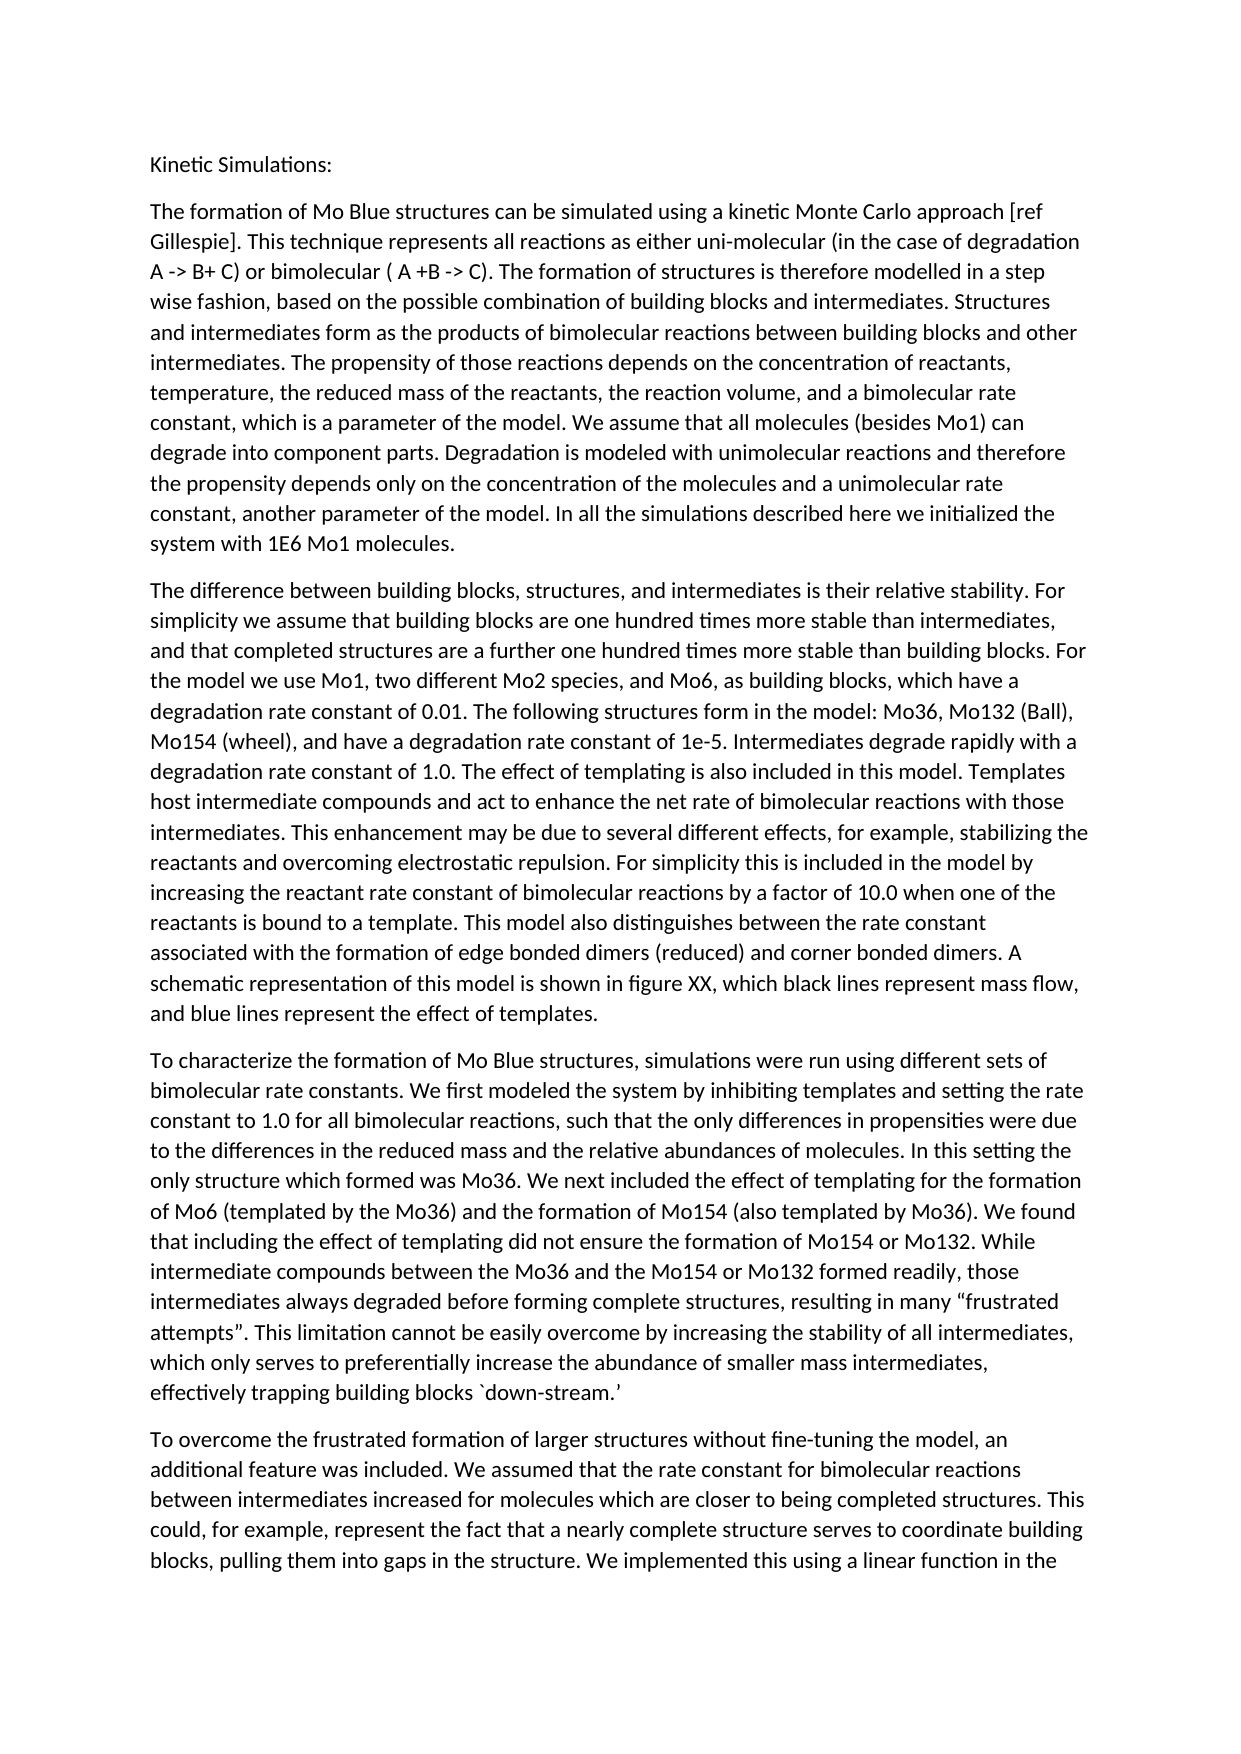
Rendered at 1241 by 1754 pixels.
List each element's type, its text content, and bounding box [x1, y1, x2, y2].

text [150, 1425, 1090, 1574]
text The formation of Mo Blue structures can be simulated using a kinetic Monte Carlo approach [ref Gillespie]. This technique represents all reactions as either uni-molecular (in the case of degradation A -> B+ C) or bimolecular ( A +B -> C). The formation of structures is therefore modelled in a step wise fashion, based on the possible combination of building blocks and intermediates. Structures and intermediates form as the products of bimolecular reactions between building blocks and other intermediates. The propensity of those reactions depends on the concentration of reactants, temperature, the reduced mass of the reactants, the reaction volume, and a bimolecular rate constant, which is a parameter of the model. We assume that all molecules (besides Mo1) can degrade into component parts. Degradation is modeled with unimolecular reactions and therefore the propensity depends only on the concentration of the molecules and a unimolecular rate constant, another parameter of the model. In all the simulations described here we initialized the system with 1E6 Mo1 molecules. [150, 197, 1090, 557]
text Kinetic Simulations: [150, 150, 1090, 178]
text The difference between building blocks, structures, and intermediates is their relative stability. For simplicity we assume that building blocks are one hundred times more stable than intermediates, and that completed structures are a further one hundred times more stable than building blocks. For the model we use Mo1, two different Mo2 species, and Mo6, as building blocks, which have a degradation rate constant of 0.01. The following structures form in the model: Mo36, Mo132 (Ball), Mo154 (wheel), and have a degradation rate constant of 1e-5. Intermediates degrade rapidly with a degradation rate constant of 1.0. The effect of templating is also included in this model. Templates host intermediate compounds and act to enhance the net rate of bimolecular reactions with those intermediates. This enhancement may be due to several different effects, for example, stabilizing the reactants and overcoming electrostatic repulsion. For simplicity this is included in the model by increasing the reactant rate constant of bimolecular reactions by a factor of 10.0 when one of the reactants is bound to a template. This model also distinguishes between the rate constant associated with the formation of edge bonded dimers (reduced) and corner bonded dimers. A schematic representation of this model is shown in figure XX, which black lines represent mass flow, and blue lines represent the effect of templates. [150, 576, 1090, 1027]
text To characterize the formation of Mo Blue structures, simulations were run using different sets of bimolecular rate constants. We first modeled the system by inhibiting templates and setting the rate constant to 1.0 for all bimolecular reactions, such that the only differences in propensities were due to the differences in the reduced mass and the relative abundances of molecules. In this setting the only structure which formed was Mo36. We next included the effect of templating for the formation of Mo6 (templated by the Mo36) and the formation of Mo154 (also templated by Mo36). We found that including the effect of templating did not ensure the formation of Mo154 or Mo132. While intermediate compounds between the Mo36 and the Mo154 or Mo132 formed readily, those intermediates always degraded before forming complete structures, resulting in many “frustrated attempts”. This limitation cannot be easily overcome by increasing the stability of all intermediates, which only serves to preferentially increase the abundance of smaller mass intermediates, effectively trapping building blocks `down-stream.’ [150, 1046, 1090, 1406]
